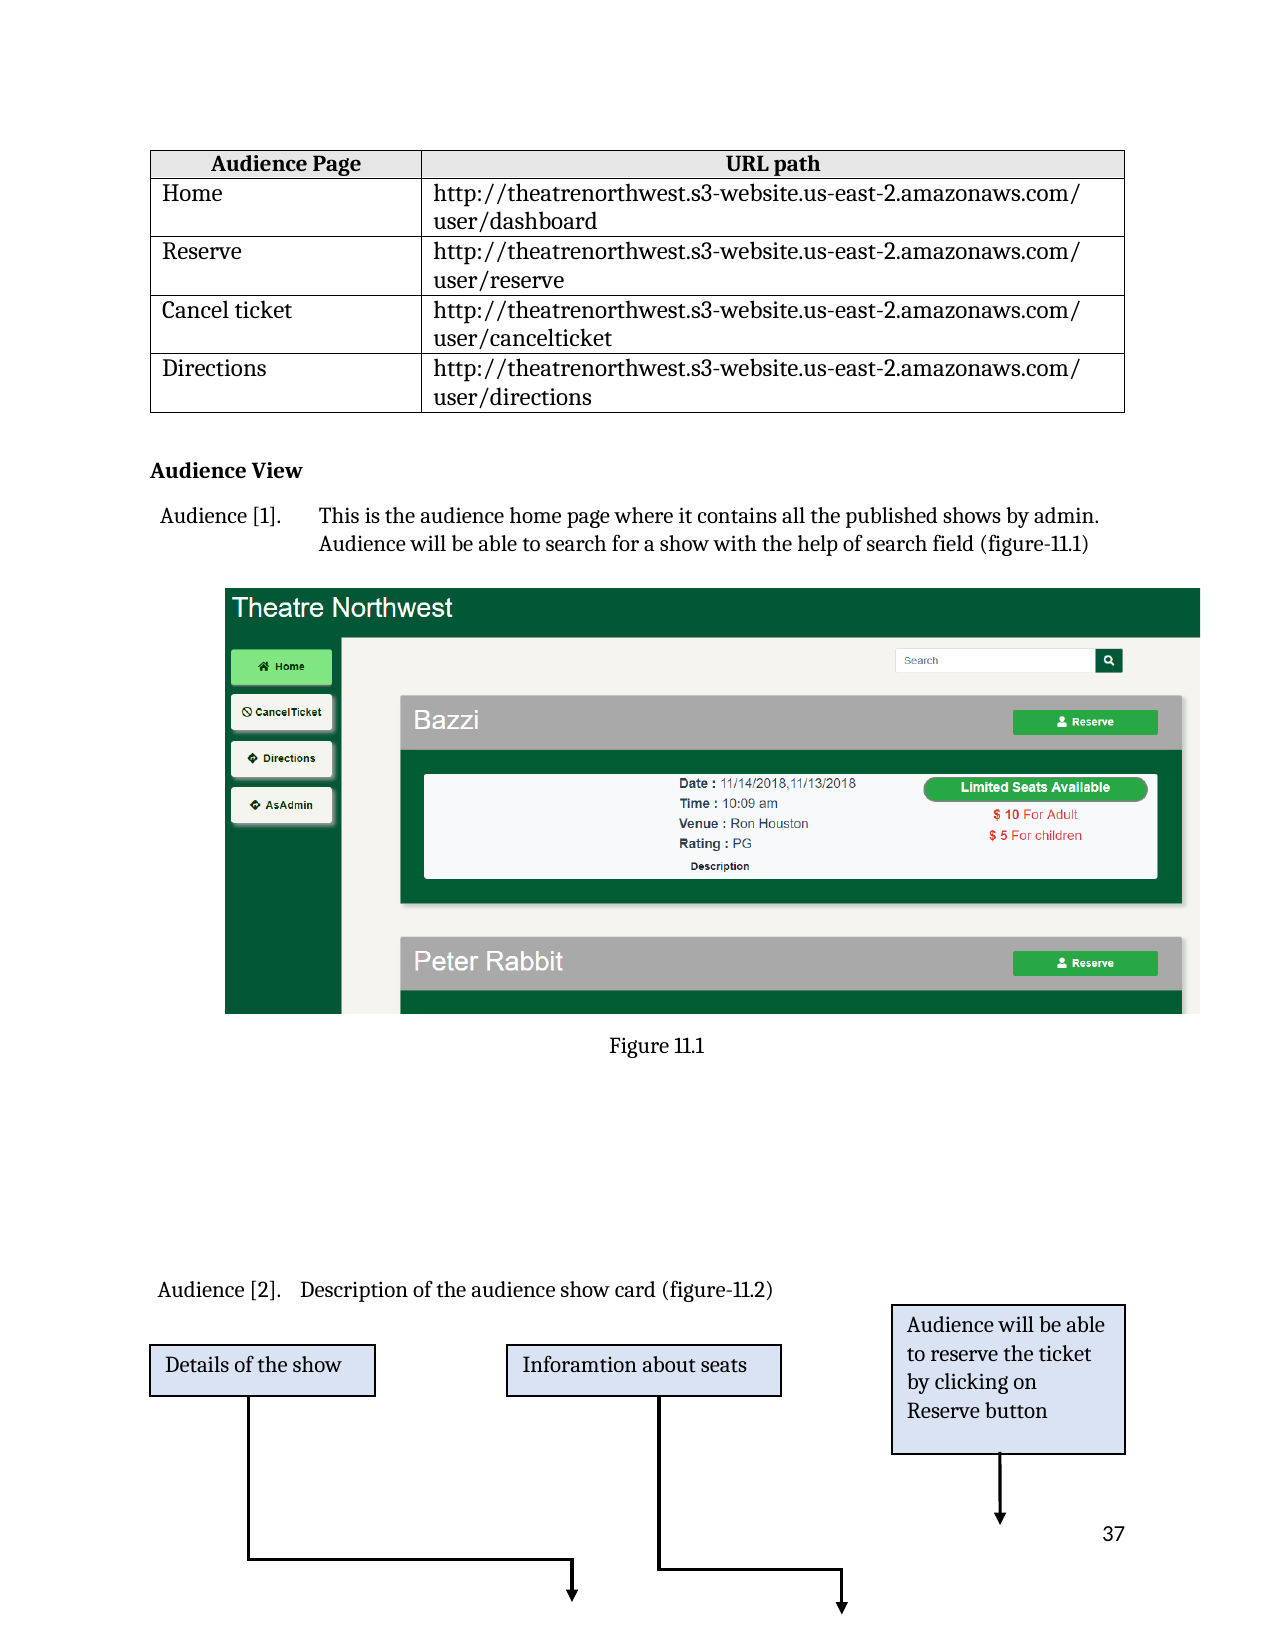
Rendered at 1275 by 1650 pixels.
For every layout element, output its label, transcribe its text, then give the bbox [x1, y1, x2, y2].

list This is the audience home page where it contains all the published shows by admin. Audience will be able to search for a show with the help of search field (figure-11.1) [281, 503, 1125, 558]
table_cell http://theatrenorthwest.s3-website.us-east-2.amazonaws.com/user/dashboard [422, 179, 1124, 236]
table_cell http://theatrenorthwest.s3-website.us-east-2.amazonaws.com/user/cancelticket [422, 296, 1124, 353]
table_cell http://theatrenorthwest.s3-website.us-east-2.amazonaws.com/user/directions [422, 354, 1124, 412]
picture [225, 588, 1200, 1014]
table_cell Reserve [151, 237, 421, 294]
table_header URL path [422, 151, 1124, 177]
text Audience View [150, 458, 1125, 484]
table_cell Home [151, 179, 421, 236]
table_cell http://theatrenorthwest.s3-website.us-east-2.amazonaws.com/user/reserve [422, 237, 1124, 294]
list Description of the audience show card (figure-11.2) [225, 1277, 1125, 1303]
table_cell Cancel ticket [151, 296, 421, 353]
table_cell Directions [151, 354, 421, 412]
table_header Audience Page [151, 151, 421, 177]
text Figure 11.1 [187, 1033, 1125, 1059]
